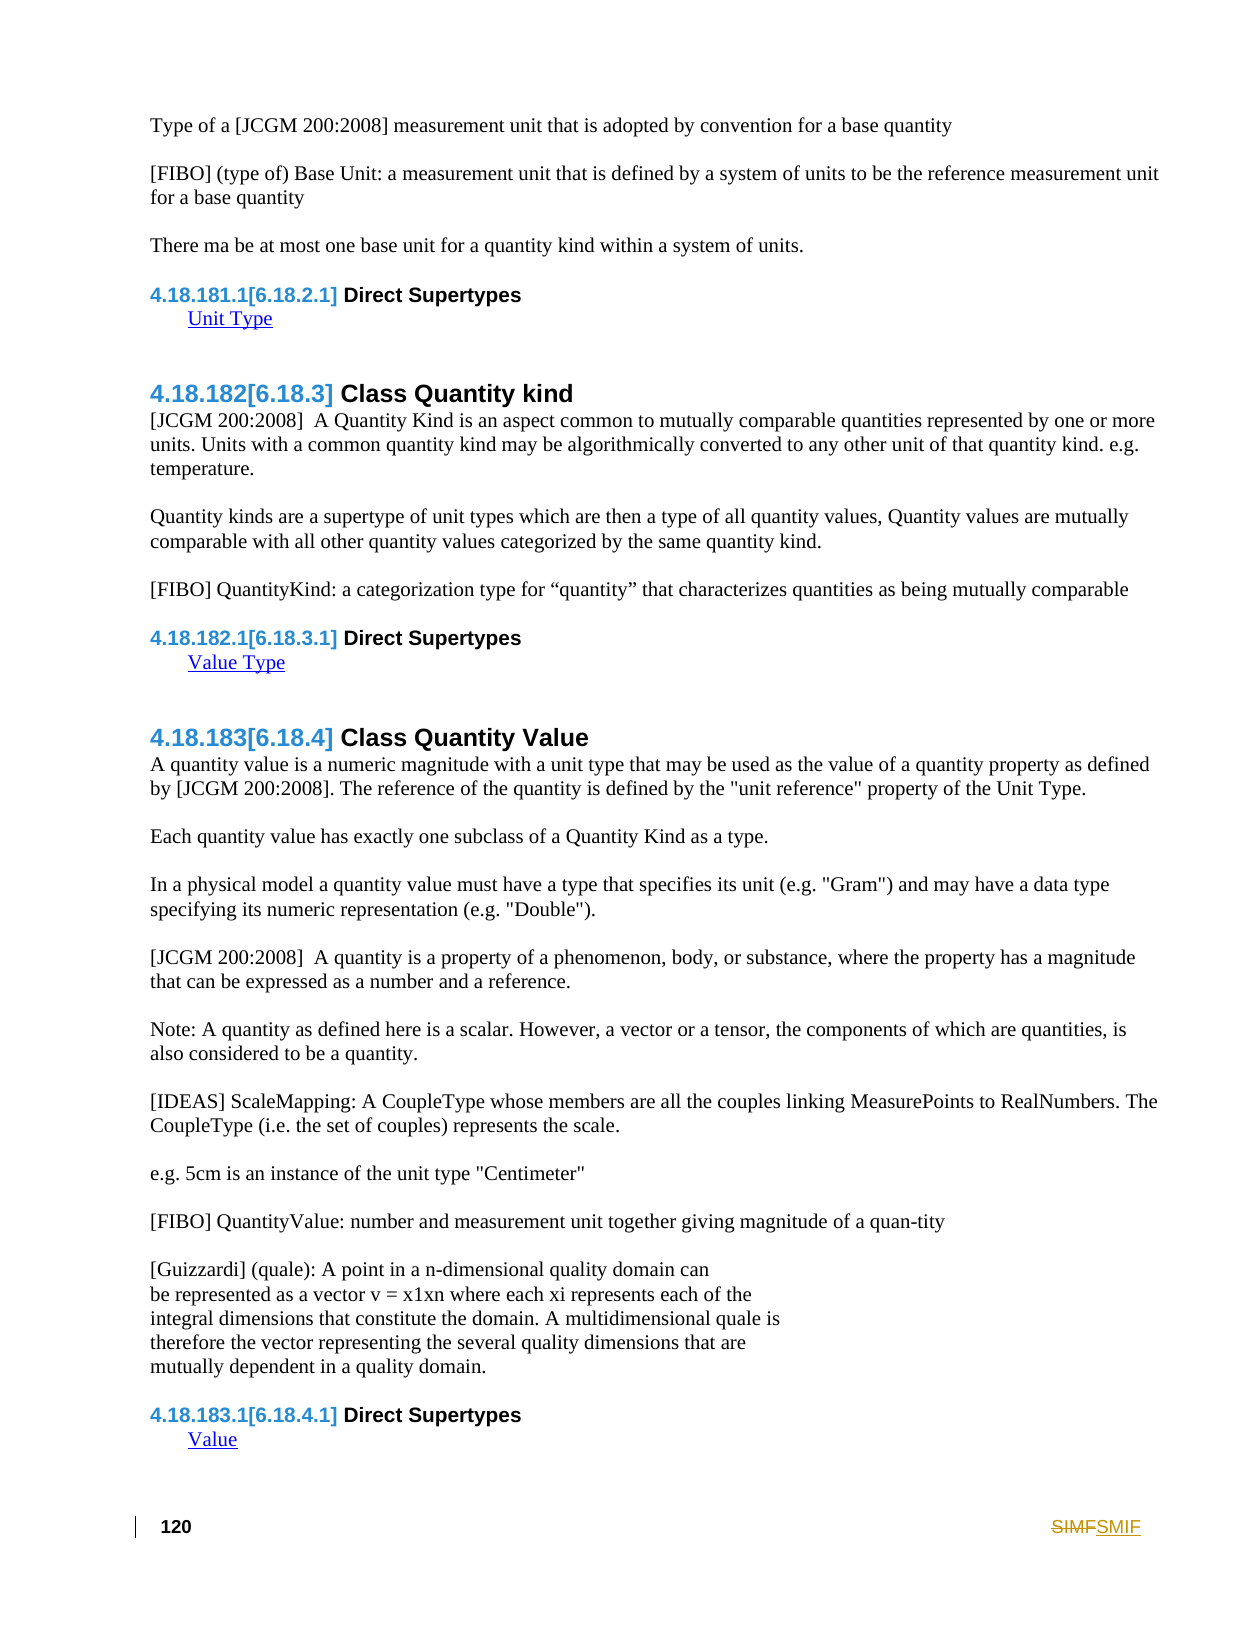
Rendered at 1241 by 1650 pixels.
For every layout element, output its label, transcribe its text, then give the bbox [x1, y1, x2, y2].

subtitle Direct Supertypes [150, 282, 1165, 306]
subtitle Direct Supertypes [150, 626, 1165, 650]
text A quantity value is a numeric magnitude with a unit type that may be used as the value of a quantity property as defined by [JCGM 200:2008]. The reference of the quantity is defined by the "unit reference" property of the Unit Type. Each quantity value has exactly one subclass of a Quantity Kind as a type. In a physical model a quantity value must have a type that specifies its unit (e.g. "Gram") and may have a data type specifying its numeric representation (e.g. "Double"). [JCGM 200:2008] A quantity is a property of a phenomenon, body, or substance, where the property has a magnitude that can be expressed as a number and a reference. Note: A quantity as defined here is a scalar. However, a vector or a tensor, the components of which are quantities, is also considered to be a quantity. [IDEAS] ScaleMapping: A CoupleType whose members are all the couples linking MeasurePoints to RealNumbers. The CoupleType (i.e. the set of couples) represents the scale. e.g. 5cm is an instance of the unit type "Centimeter" [FIBO] QuantityValue: number and measurement unit together giving magnitude of a quan-tity [Guizzardi] (quale): A point in a n-dimensional quality domain can be represented as a vector v = x1 xn where each xi represents each of the integral dimensions that constitute the domain. A multidimensional quale is therefore the vector representing the several quality dimensions that are mutually dependent in a quality domain. [150, 752, 1165, 1378]
text Unit Type [187, 306, 1165, 330]
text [150, 112, 1165, 257]
subtitle Direct Supertypes [150, 1403, 1165, 1427]
text Value Type [187, 650, 1165, 674]
text Value [187, 1427, 1165, 1451]
subtitle Class Quantity kind [150, 379, 1165, 408]
text [JCGM 200:2008] A Quantity Kind is an aspect common to mutually comparable quantities represented by one or more units. Units with a common quantity kind may be algorithmically converted to any other unit of that quantity kind. e.g. temperature. Quantity kinds are a supertype of unit types which are then a type of all quantity values, Quantity values are mutually comparable with all other quantity values categorized by the same quantity kind. [FIBO] QuantityKind: a categorization type for “quantity” that characterizes quantities as being mutually comparable [150, 408, 1165, 601]
subtitle Class Quantity Value [150, 723, 1165, 752]
